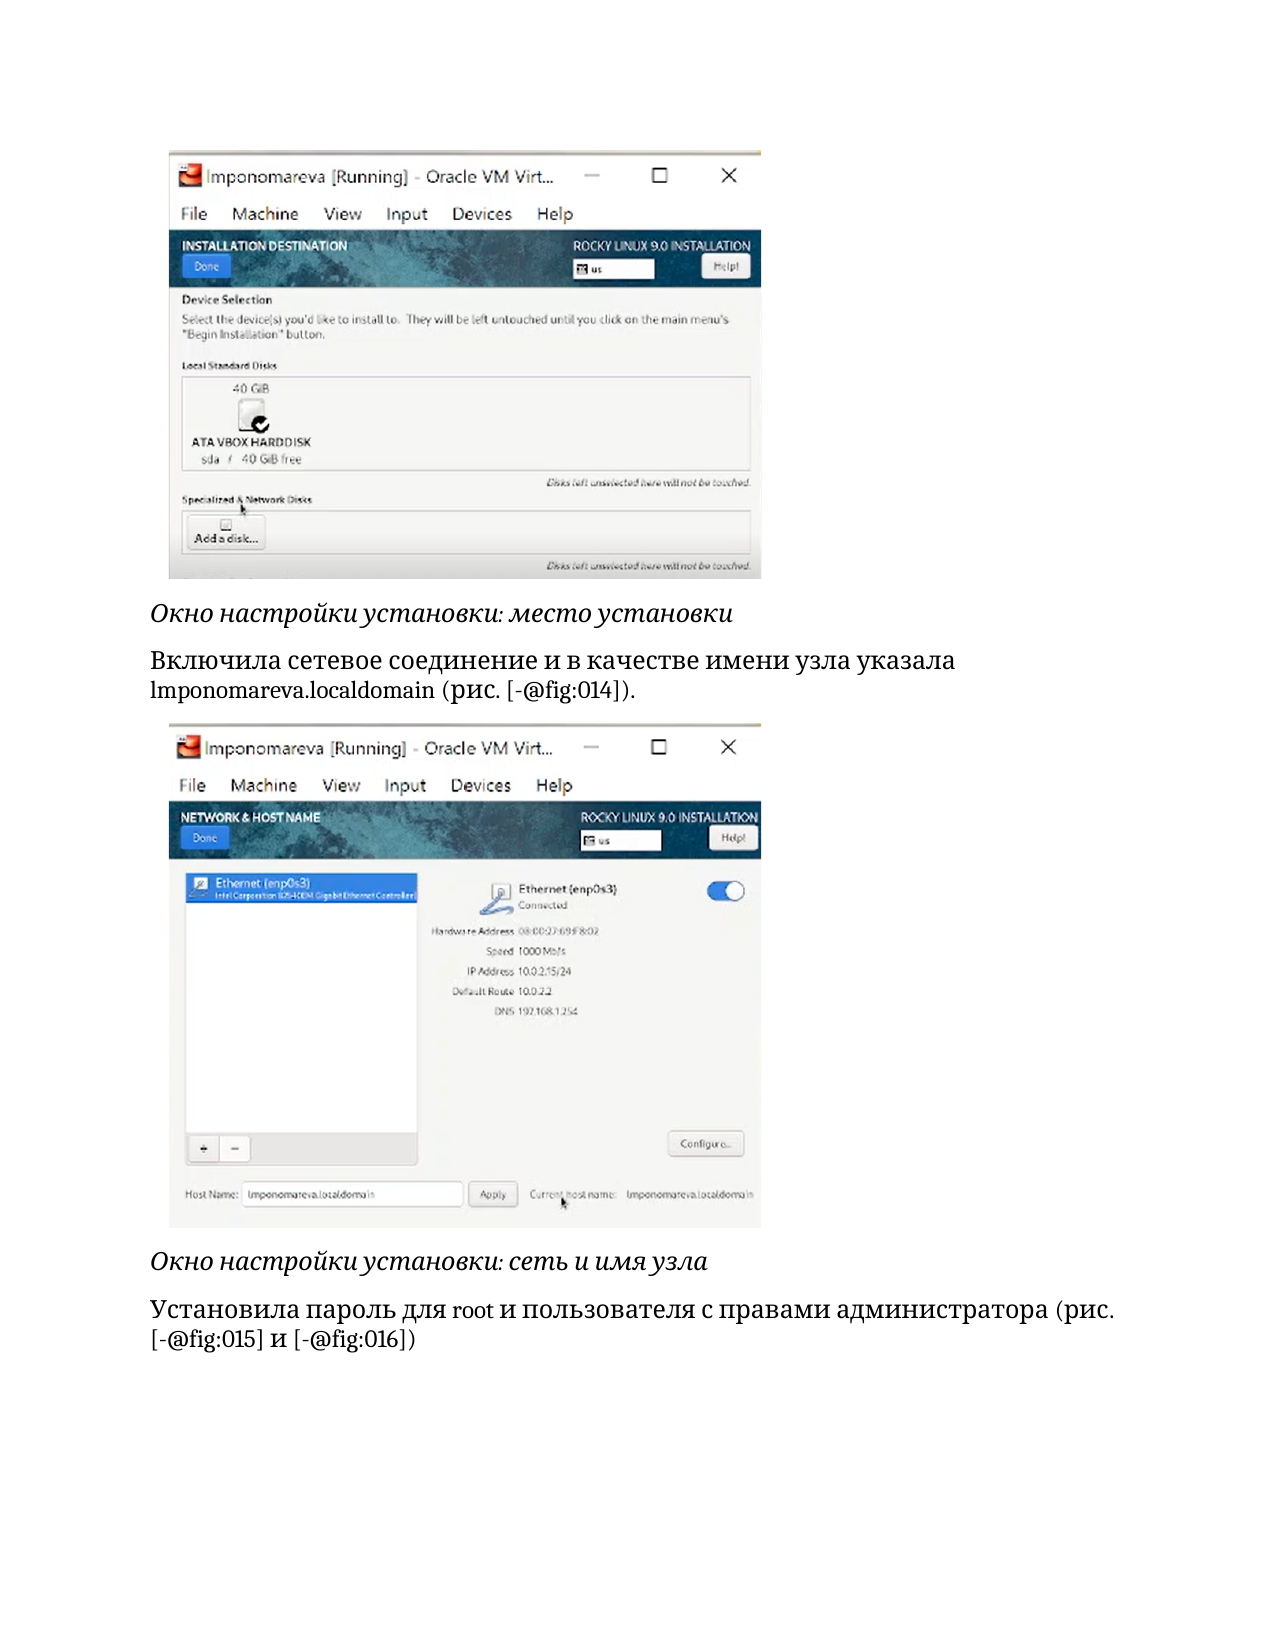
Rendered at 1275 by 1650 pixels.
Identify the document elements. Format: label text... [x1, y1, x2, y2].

text Окно настройки установки: место установки [150, 599, 1125, 628]
picture [168, 723, 762, 1228]
text Установила пароль для root и пользователя с правами администратора (рис. [-@fig:015] и [-@fig:016]) [150, 1296, 1125, 1353]
text Включила сетевое соединение и в качестве имени узла указала lmponomareva.localdomain (рис. [-@fig:014]). [150, 647, 1125, 704]
picture [168, 150, 762, 579]
picture [671, 239, 755, 282]
picture [687, 279, 698, 283]
text Окно настройки установки: сеть и имя узла [150, 1248, 1125, 1277]
